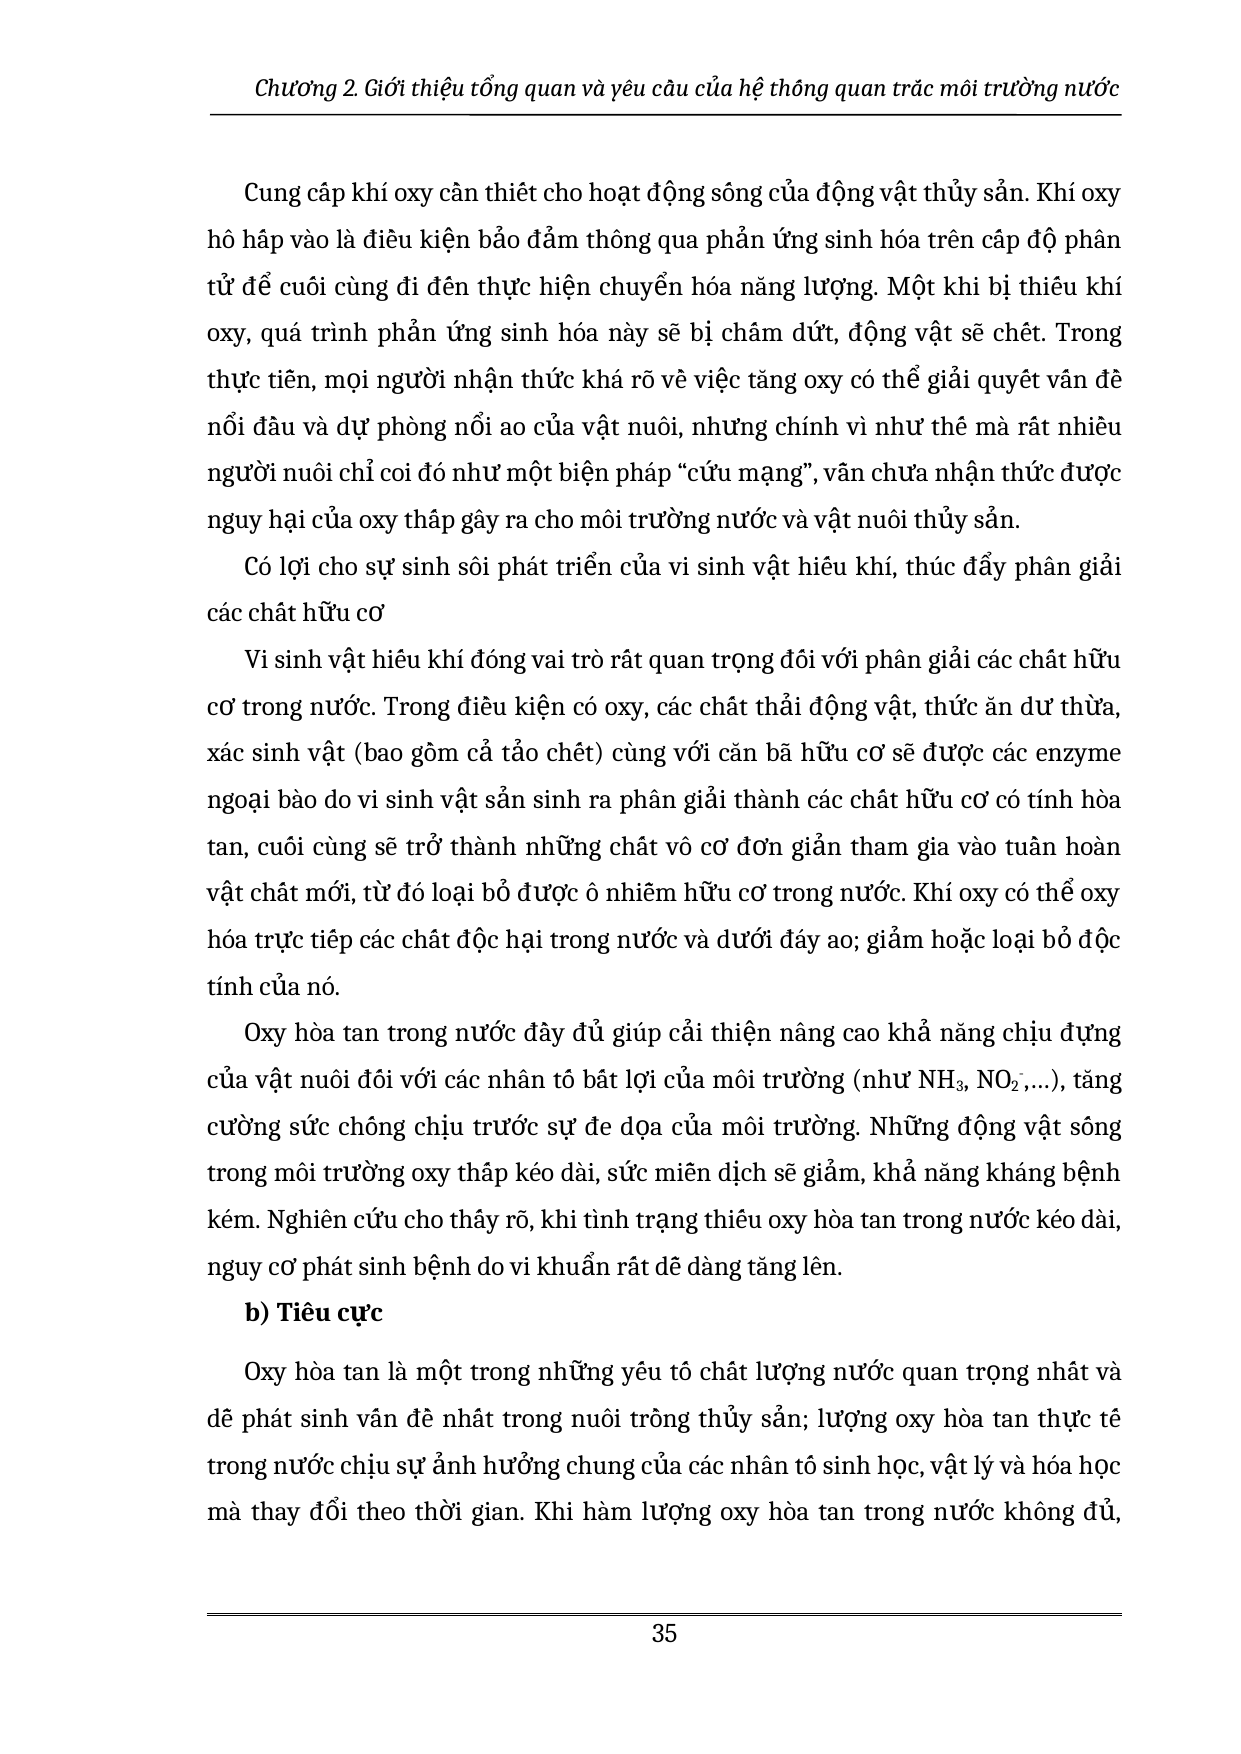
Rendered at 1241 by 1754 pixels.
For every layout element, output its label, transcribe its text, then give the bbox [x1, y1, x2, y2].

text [207, 1356, 1122, 1527]
text b) Tiêu cực [207, 1297, 1122, 1328]
text Có lợi cho sự sinh sôi phát triển của vi sinh vật hiếu khí, thúc đẩy phân giải các chất hữu cơ [207, 551, 1122, 628]
text Oxy hòa tan trong nước đầy đủ giúp cải thiện nâng cao khả năng chịu đựng của vật nuôi đối với các nhân tố bất lợi của môi trường (như NH3, NO2-,…), tăng cường sức chống chịu trước sự đe dọa của môi trường. Những động vật sống trong môi trường oxy thấp kéo dài, sức miễn dịch sẽ giảm, khả năng kháng bệnh kém. Nghiên cứu cho thấy rõ, khi tình trạng thiếu oxy hòa tan trong nước kéo dài, nguy cơ phát sinh bệnh do vi khuẩn rất dễ dàng tăng lên. [207, 1017, 1122, 1282]
text Vi sinh vật hiếu khí đóng vai trò rất quan trọng đối với phân giải các chất hữu cơ trong nước. Trong điều kiện có oxy, các chất thải động vật, thức ăn dư thừa, xác sinh vật (bao gồm cả tảo chết) cùng với căn bã hữu cơ sẽ được các enzyme ngoại bào do vi sinh vật sản sinh ra phân giải thành các chất hữu cơ có tính hòa tan, cuối cùng sẽ trở thành những chất vô cơ đơn giản tham gia vào tuần hoàn vật chất mới, từ đó loại bỏ được ô nhiễm hữu cơ trong nước. Khí oxy có thể oxy hóa trực tiếp các chất độc hại trong nước và dưới đáy ao; giảm hoặc loại bỏ độc tính của nó. [207, 644, 1122, 1002]
text Cung cấp khí oxy cần thiết cho hoạt động sống của động vật thủy sản. Khí oxy hô hấp vào là điều kiện bảo đảm thông qua phản ứng sinh hóa trên cấp độ phân tử để cuối cùng đi đến thực hiện chuyển hóa năng lượng. Một khi bị thiếu khí oxy, quá trình phản ứng sinh hóa này sẽ bị chấm dứt, động vật sẽ chết. Trong thực tiễn, mọi người nhận thức khá rõ về việc tăng oxy có thể giải quyết vấn đề nổi đầu và dự phòng nổi ao của vật nuôi, nhưng chính vì như thế mà rất nhiều người nuôi chỉ coi đó như một biện pháp “cứu mạng”, vẫn chưa nhận thức được nguy hại của oxy thấp gây ra cho môi trường nước và vật nuôi thủy sản. [207, 177, 1122, 535]
